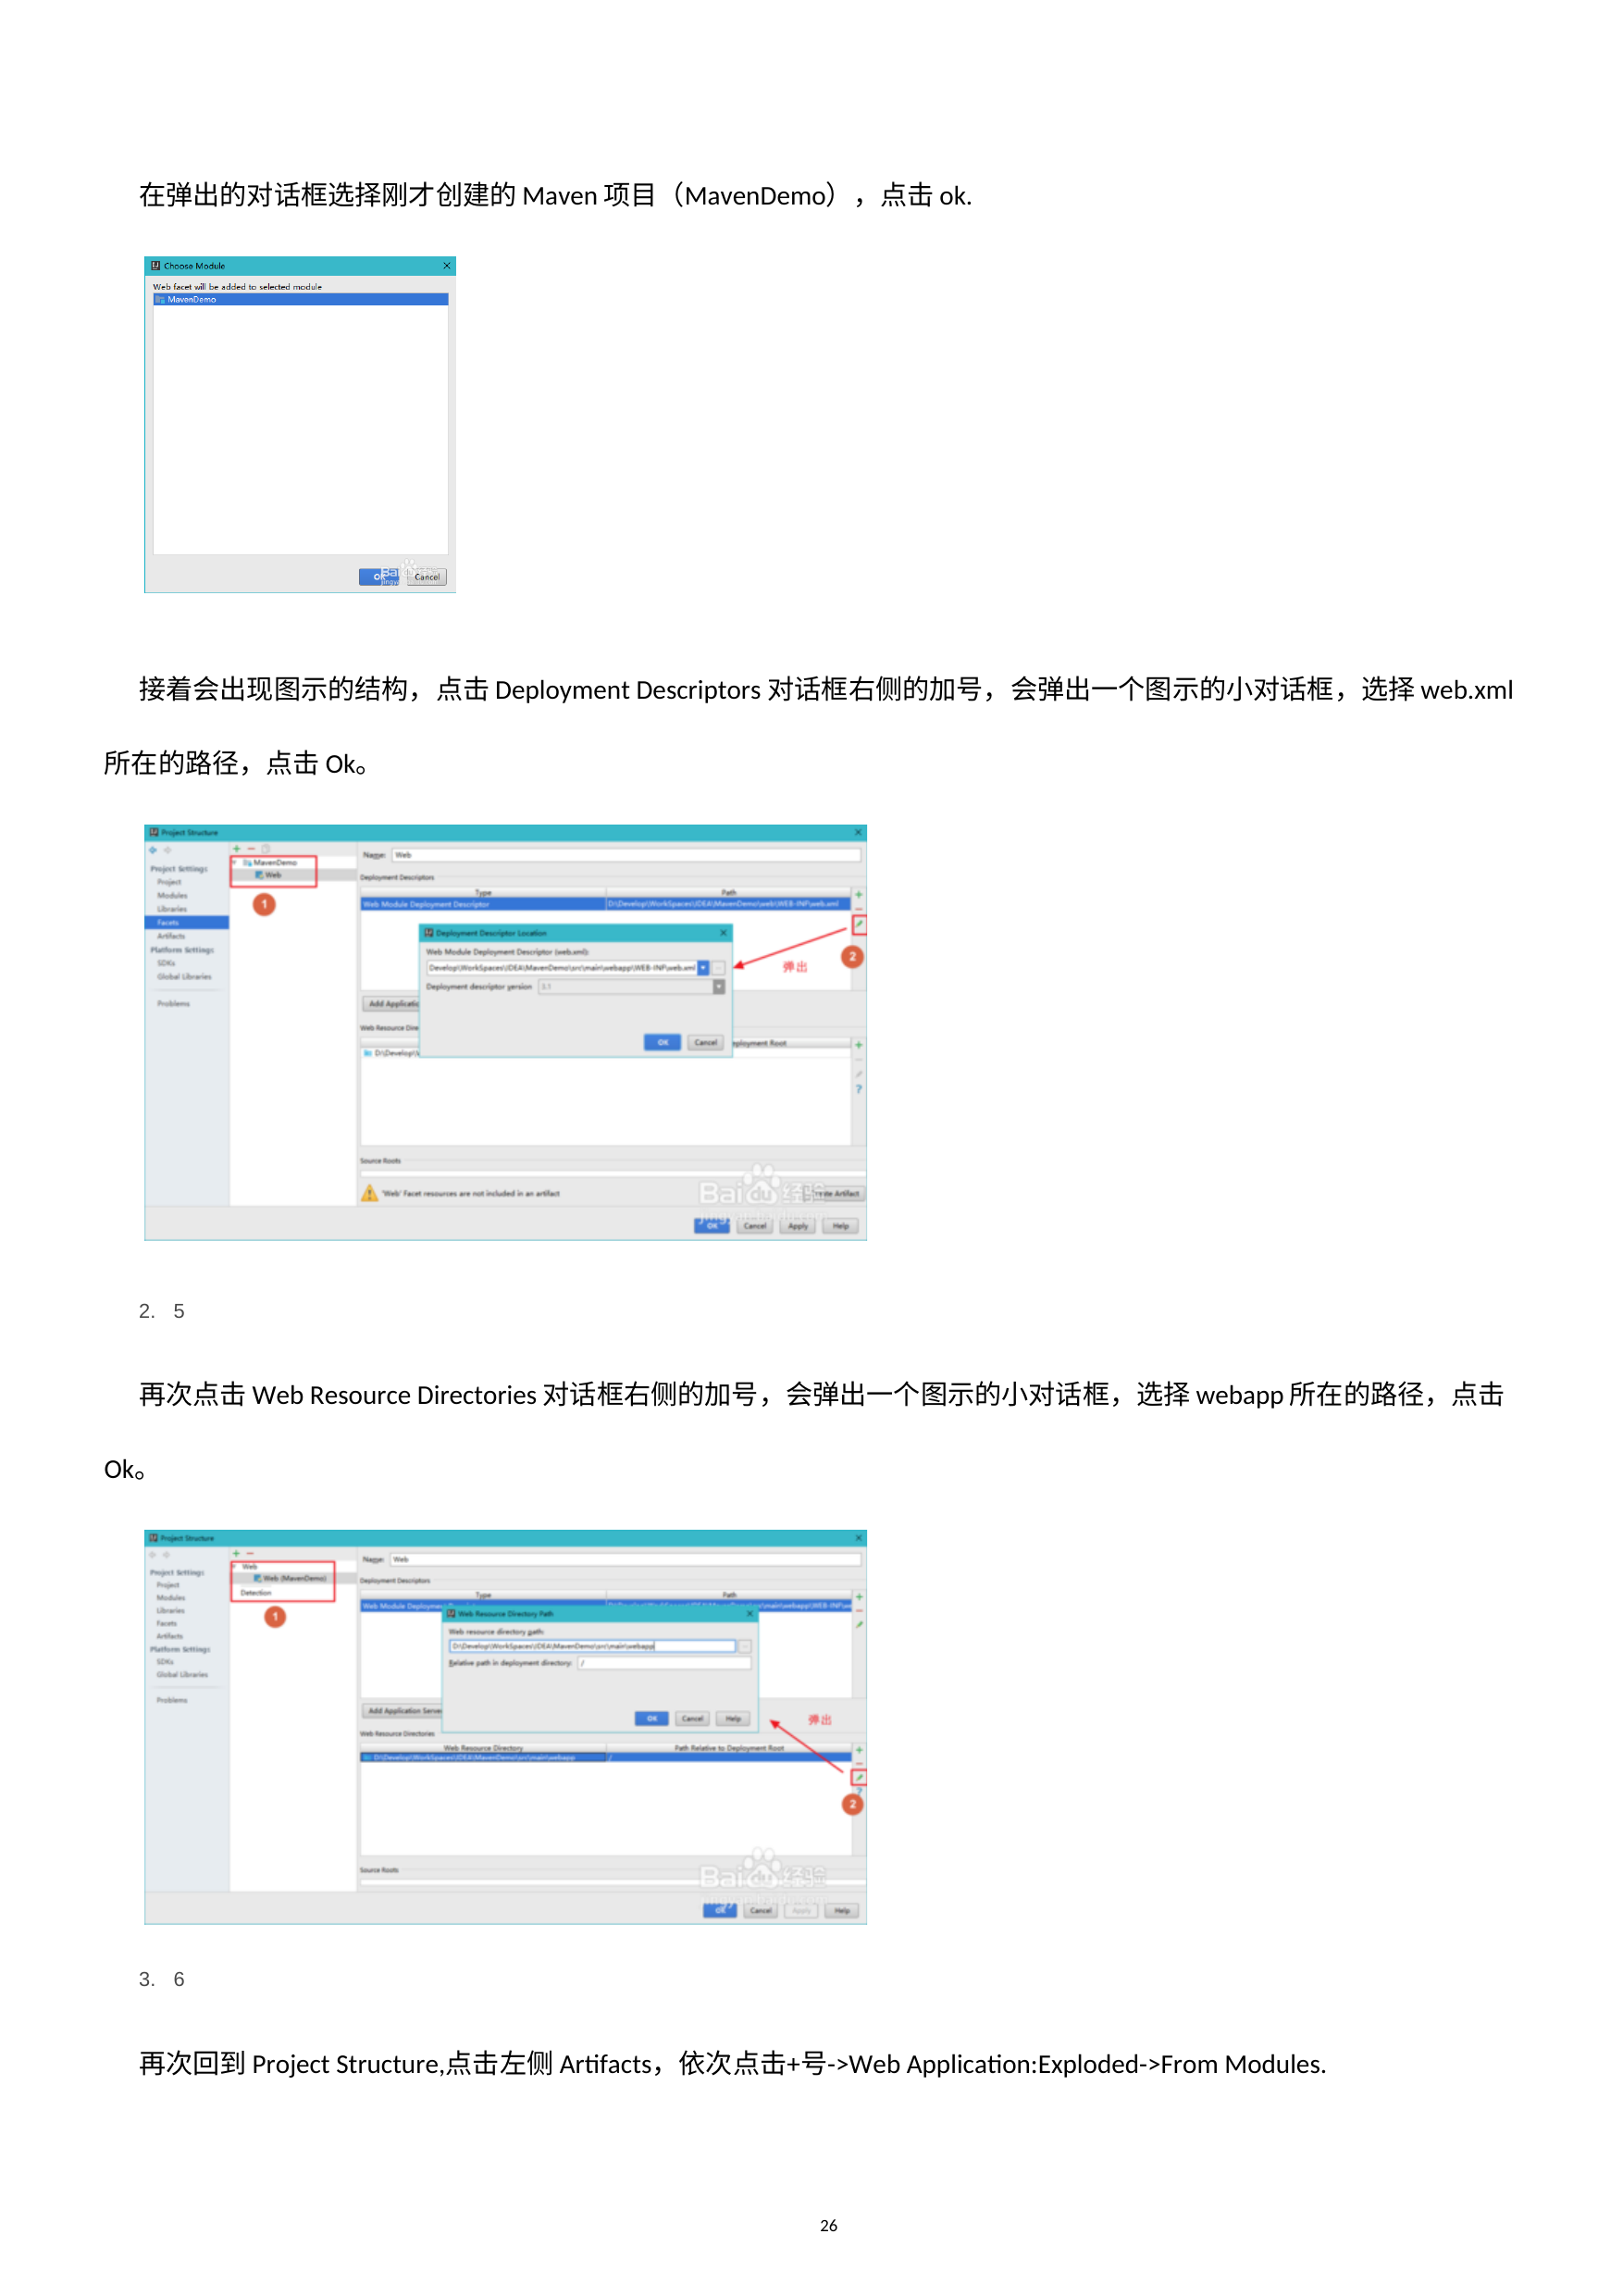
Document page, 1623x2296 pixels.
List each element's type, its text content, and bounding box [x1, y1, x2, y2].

text 接着会出现图示的结构，点击Deployment Descriptors 对话框右侧的加号，会弹出一个图示的小对话框，选择web.xml所在的路径，点击Ok。 [104, 651, 1518, 798]
text 再次点击Web Resource Directories对话框右侧的加号，会弹出一个图示的小对话框，选择webapp所在的路径，点击Ok。 [104, 1356, 1518, 1503]
list 5 [139, 1292, 1518, 1329]
picture [144, 256, 456, 593]
picture [144, 1530, 868, 1925]
picture [144, 825, 868, 1241]
text 再次回到Project Structure,点击左侧 Artifacts，依次点击+号->Web Application:Exploded->From Modules. [104, 2025, 1518, 2098]
list 6 [139, 1961, 1518, 1998]
text 在弹出的对话框选择刚才创建的Maven项目（MavenDemo），点击ok. [104, 155, 1518, 230]
